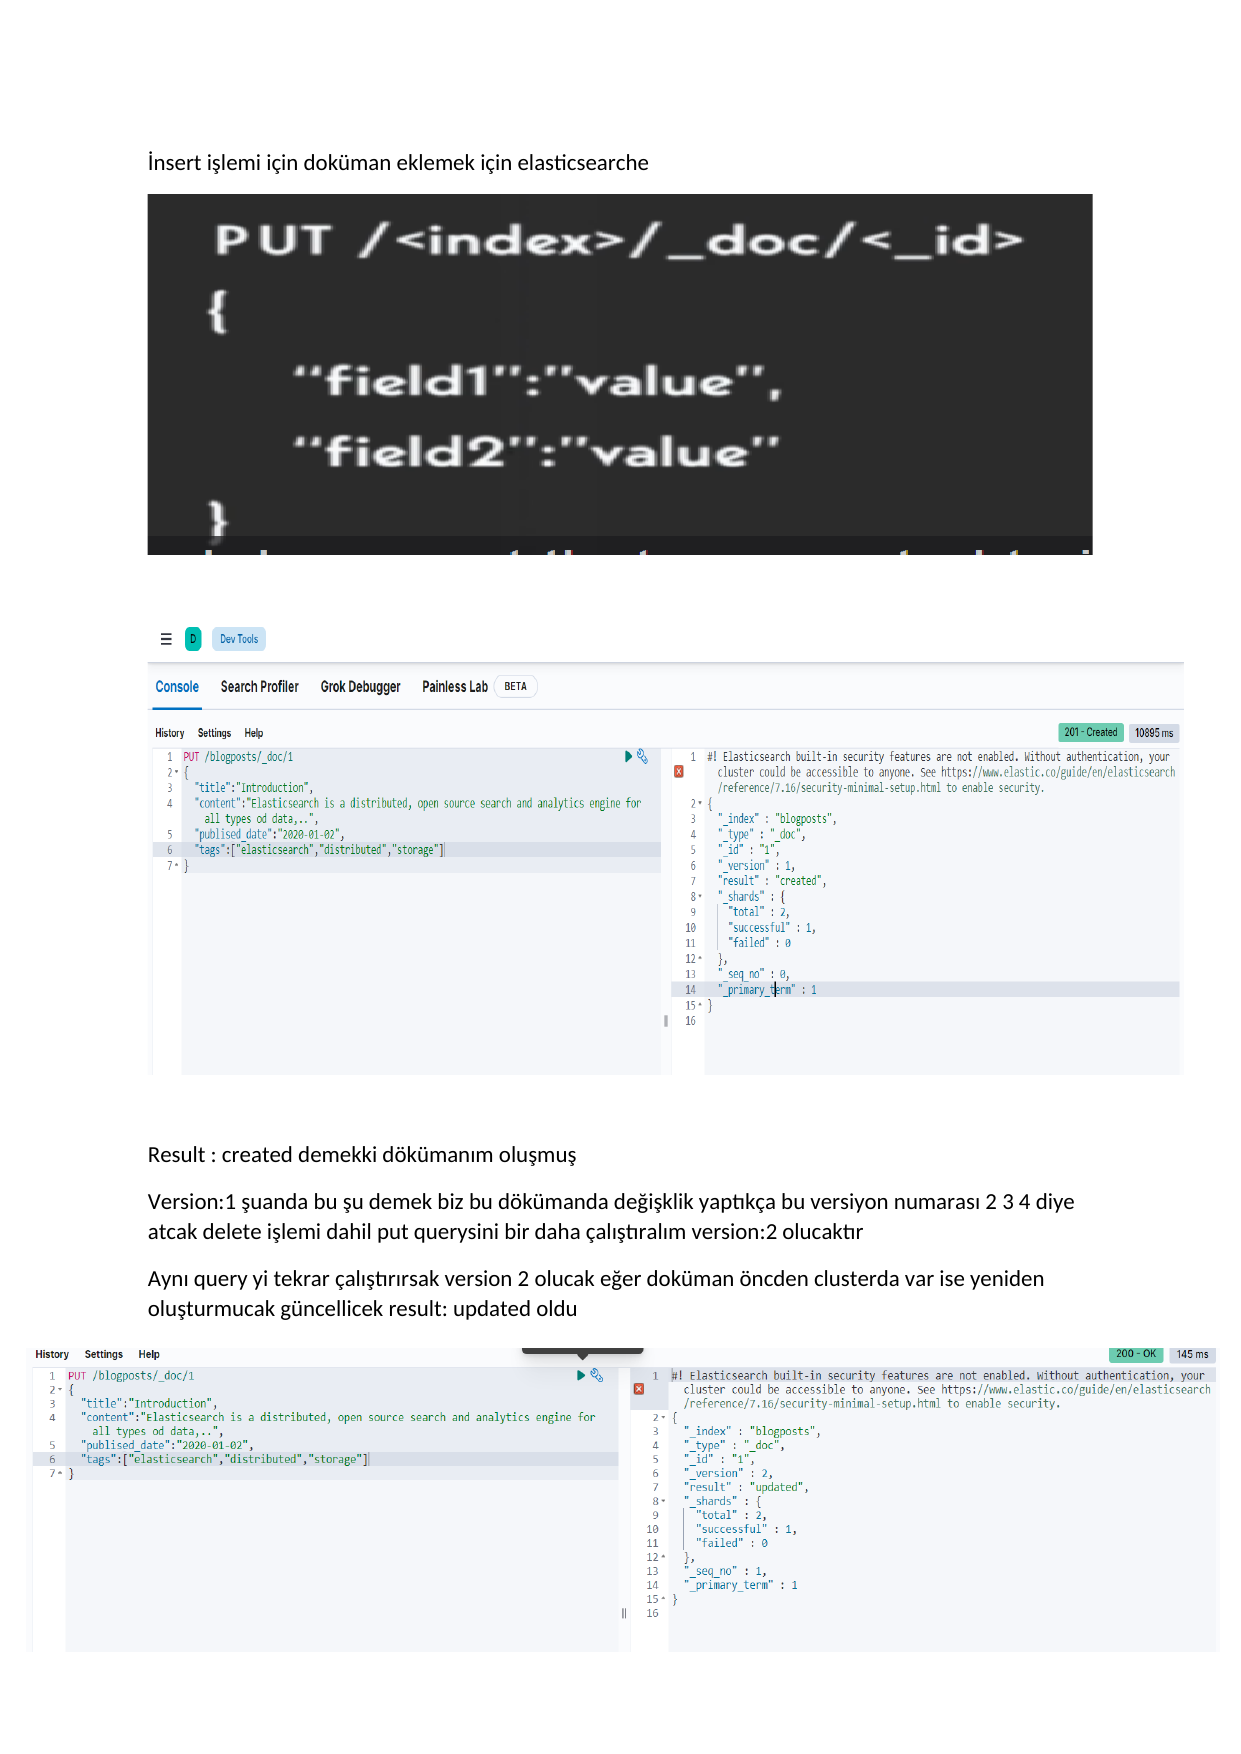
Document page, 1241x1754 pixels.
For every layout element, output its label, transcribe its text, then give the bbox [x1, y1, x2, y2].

text Aynı query yi tekrar çalıştırırsak version 2 olucak eğer doküman öncden clusterda var ise yeniden oluşturmucak güncellicek result: updated oldu [148, 1264, 1093, 1322]
picture [26, 1348, 1220, 1652]
text İnsert işlemi için doküman eklemek için elasticsearche [148, 148, 1093, 176]
picture [147, 194, 1093, 555]
text Version:1 şuanda bu şu demek biz bu dökümanda değişklik yaptıkça bu versiyon numarası 2 3 4 diye atcak delete işlemi dahil put querysini bir daha çalıştıralım version:2 olucaktır [148, 1187, 1093, 1245]
text Result : created demekki dökümanım oluşmuş [148, 1140, 1093, 1168]
picture [147, 620, 1184, 1075]
